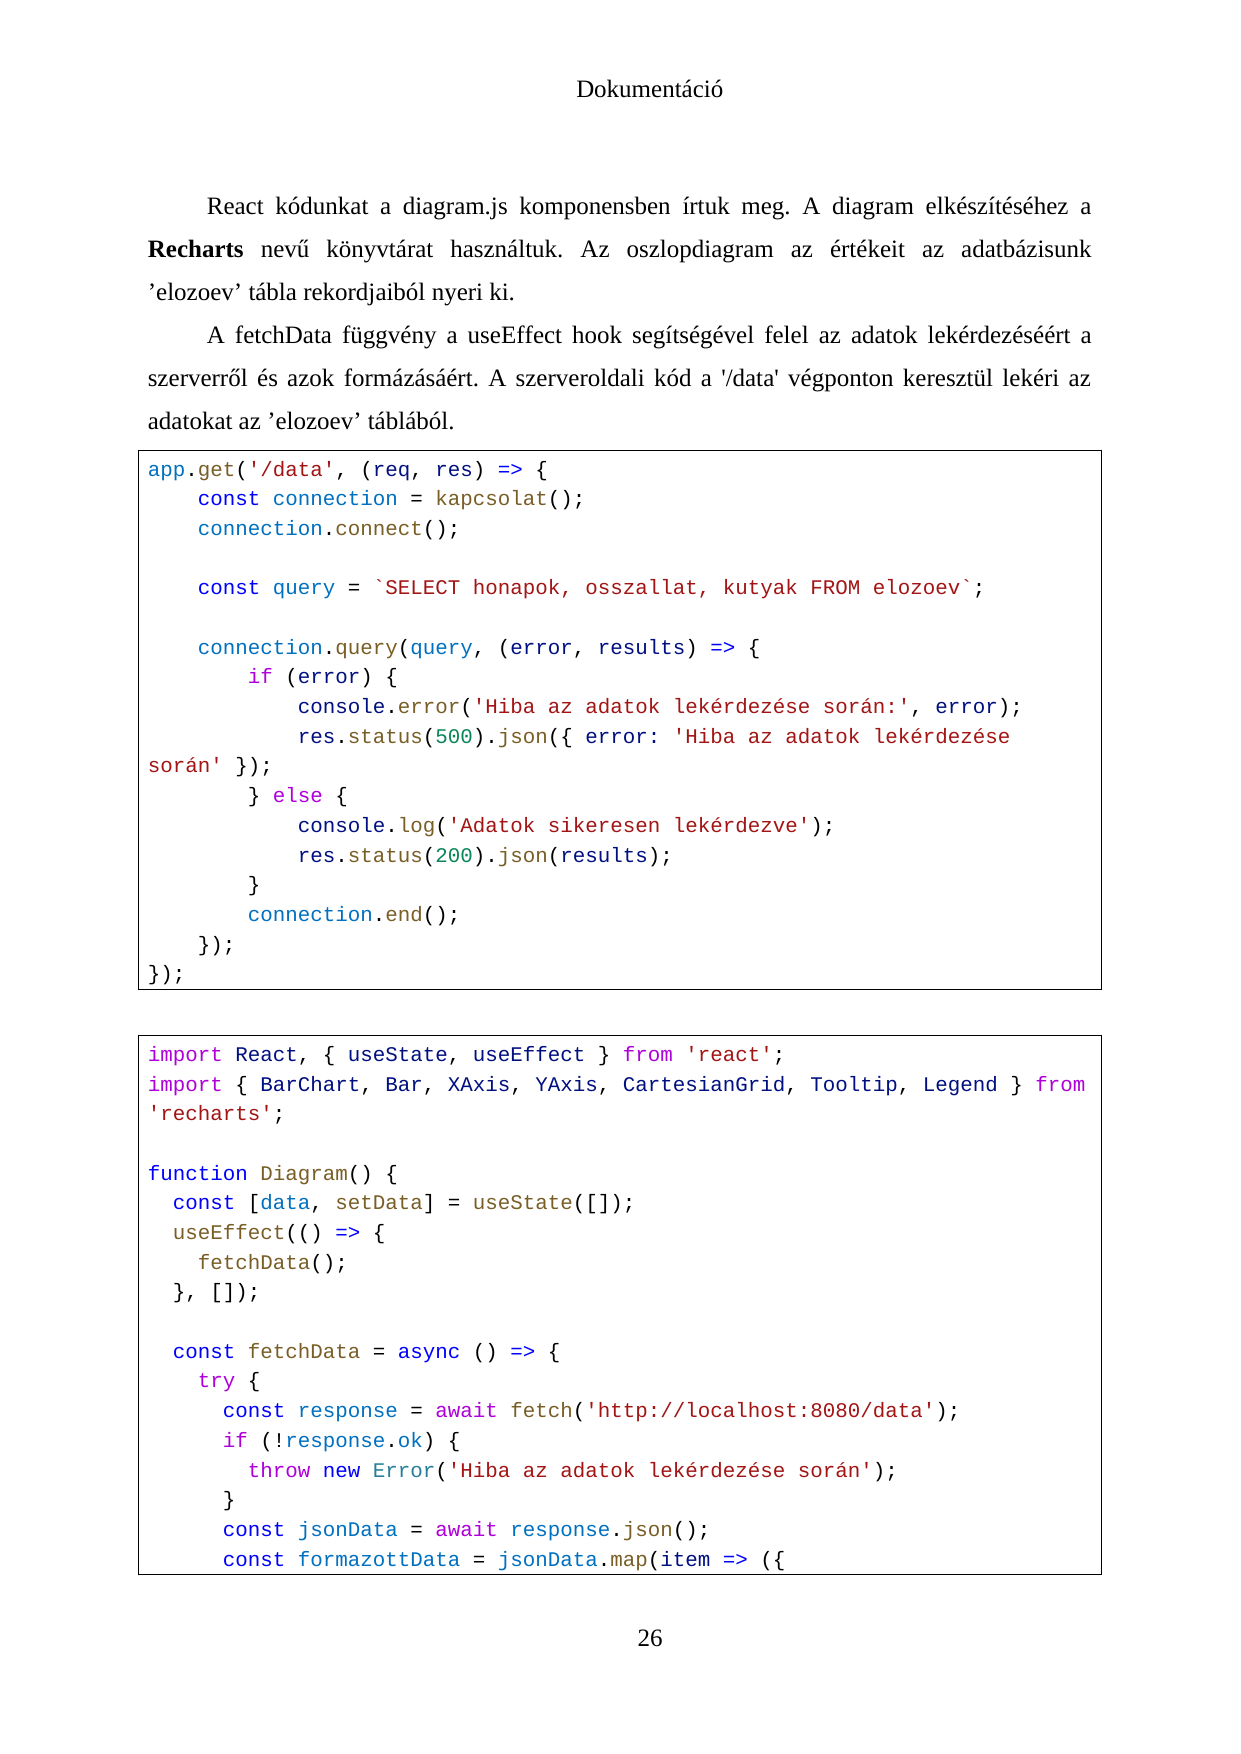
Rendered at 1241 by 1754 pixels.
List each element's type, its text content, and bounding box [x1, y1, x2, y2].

text console.log('Adatok sikeresen lekérdezve'); [148, 809, 1093, 838]
text connection.end(); [148, 898, 1093, 928]
text const response = await fetch('http://localhost:8080/data'); [148, 1394, 1093, 1424]
text }); [139, 954, 1101, 989]
text const connection = kapcsolat(); [148, 482, 1093, 512]
text res.status(500).json({ error: 'Hiba az adatok lekérdezése során' }); [148, 720, 1093, 779]
text } else { [148, 779, 1093, 809]
text if (!response.ok) { [148, 1424, 1093, 1453]
text const [data, setData] = useState([]); [148, 1186, 1093, 1216]
text React kódunkat a diagram.js komponensben írtuk meg. A diagram elkészítéséhez a Recharts nevű könyvtárat használtuk. Az oszlopdiagram az értékeit az adatbázisunk ’elozoev’ tábla rekordjaiból nyeri ki. [148, 191, 1093, 306]
text if (error) { [148, 660, 1093, 690]
text useEffect(() => { [148, 1216, 1093, 1246]
text try { [148, 1364, 1093, 1394]
text }, []); [148, 1275, 1093, 1305]
text } [148, 868, 1093, 898]
text fetchData(); [148, 1246, 1093, 1275]
text }); [148, 928, 1093, 954]
text throw new Error('Hiba az adatok lekérdezése során'); [148, 1453, 1093, 1483]
text connection.query(query, (error, results) => { [148, 631, 1093, 660]
text import { BarChart, Bar, XAxis, YAxis, CartesianGrid, Tooltip, Legend } from 'recharts'; [148, 1068, 1093, 1127]
text const query = `SELECT honapok, osszallat, kutyak FROM elozoev`; [148, 571, 1093, 601]
text const jsonData = await response.json(); [148, 1513, 1093, 1539]
text function Diagram() { [148, 1157, 1093, 1186]
text A fetchData függvény a useEffect hook segítségével felel az adatok lekérdezéséért a szerverről és azok formázásáért. A szerveroldali kód a '/data' végponton keresztül lekéri az adatokat az ’elozoev’ táblából. [148, 320, 1093, 435]
text res.status(200).json(results); [148, 838, 1093, 868]
text const fetchData = async () => { [148, 1335, 1093, 1364]
text app.get('/data', (req, res) => { [139, 451, 1101, 482]
text } [148, 1483, 1093, 1513]
text console.error('Hiba az adatok lekérdezése során:', error); [148, 690, 1093, 720]
text import React, { useState, useEffect } from 'react'; [139, 1036, 1101, 1068]
text const formazottData = jsonData.map(item => ({ [139, 1539, 1101, 1574]
text connection.connect(); [148, 512, 1093, 542]
